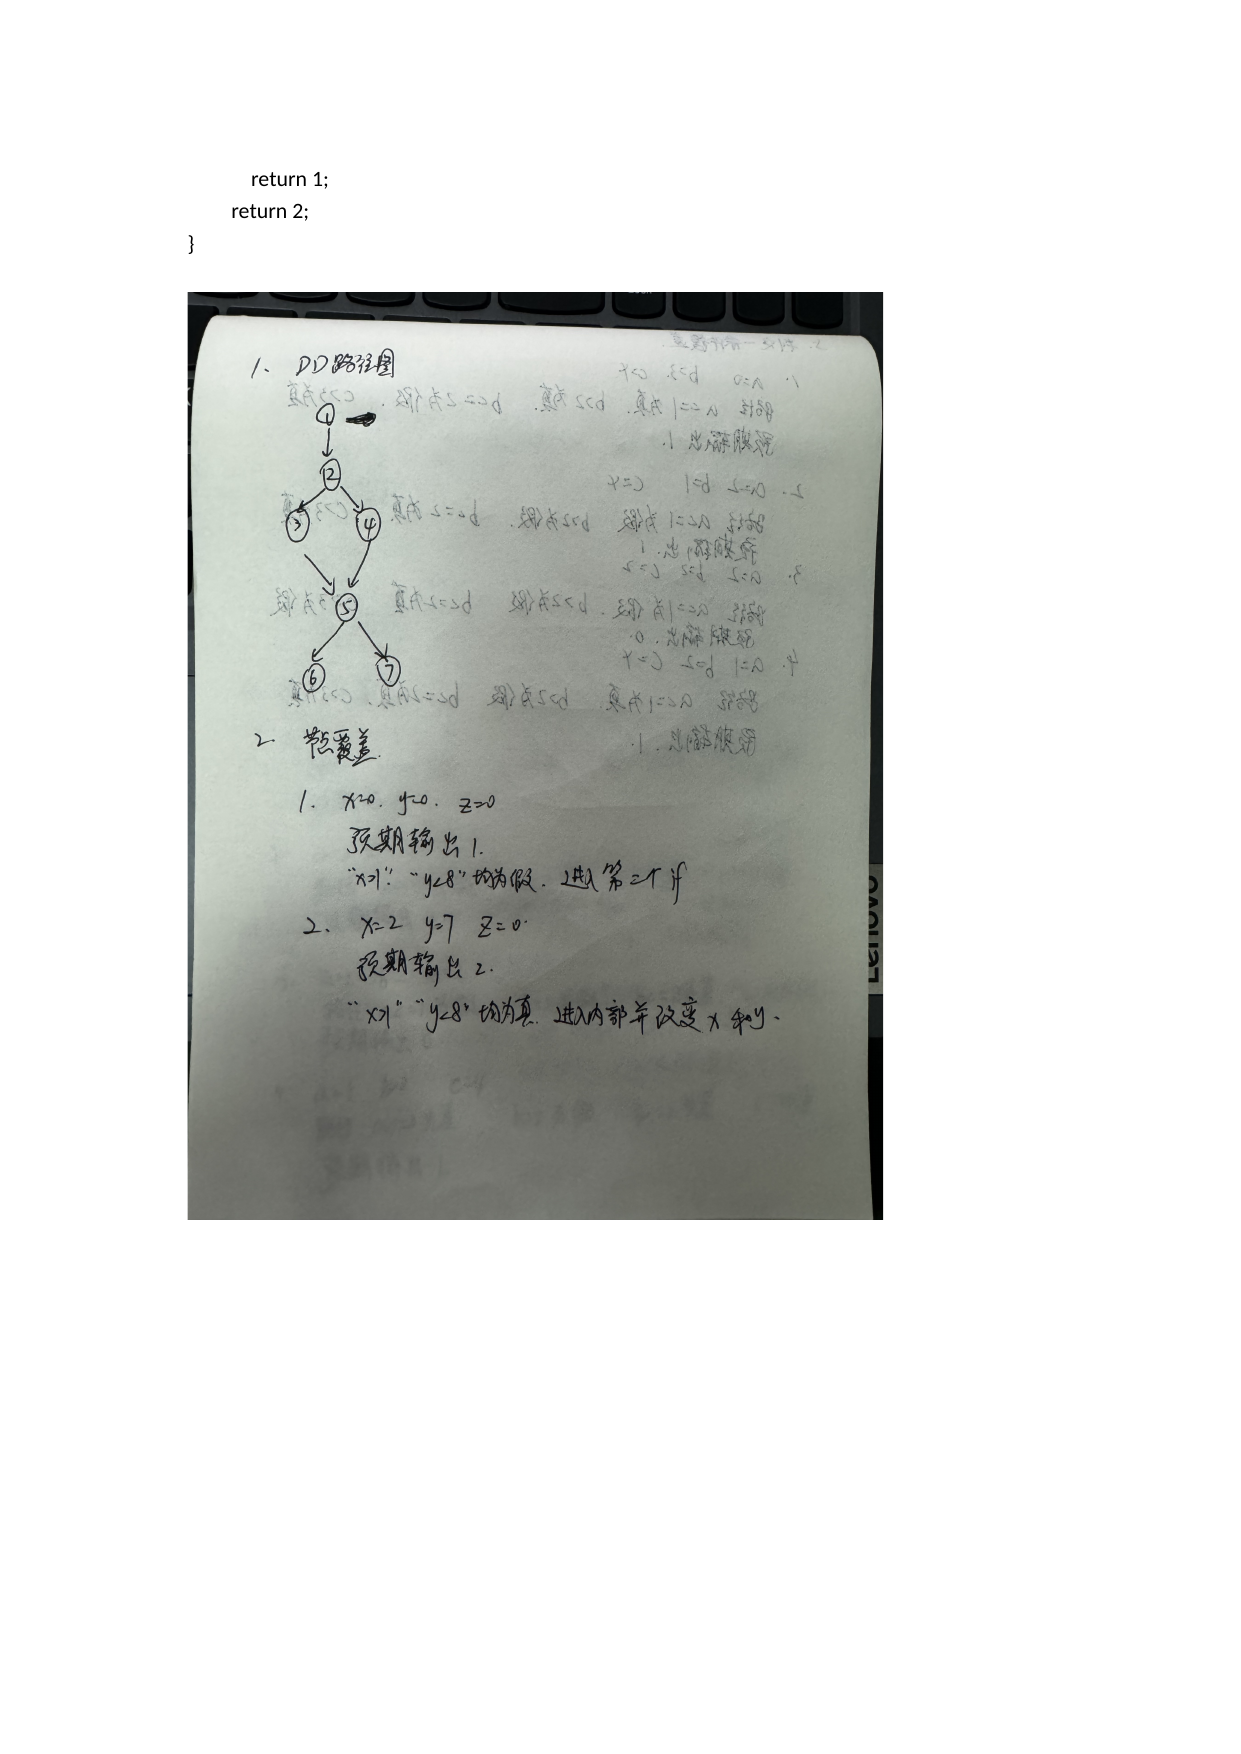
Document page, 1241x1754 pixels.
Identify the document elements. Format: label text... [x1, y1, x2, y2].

picture [187, 292, 884, 1220]
text return 2; [187, 194, 1053, 227]
text return 1; [187, 162, 1053, 194]
text } [187, 227, 1053, 259]
